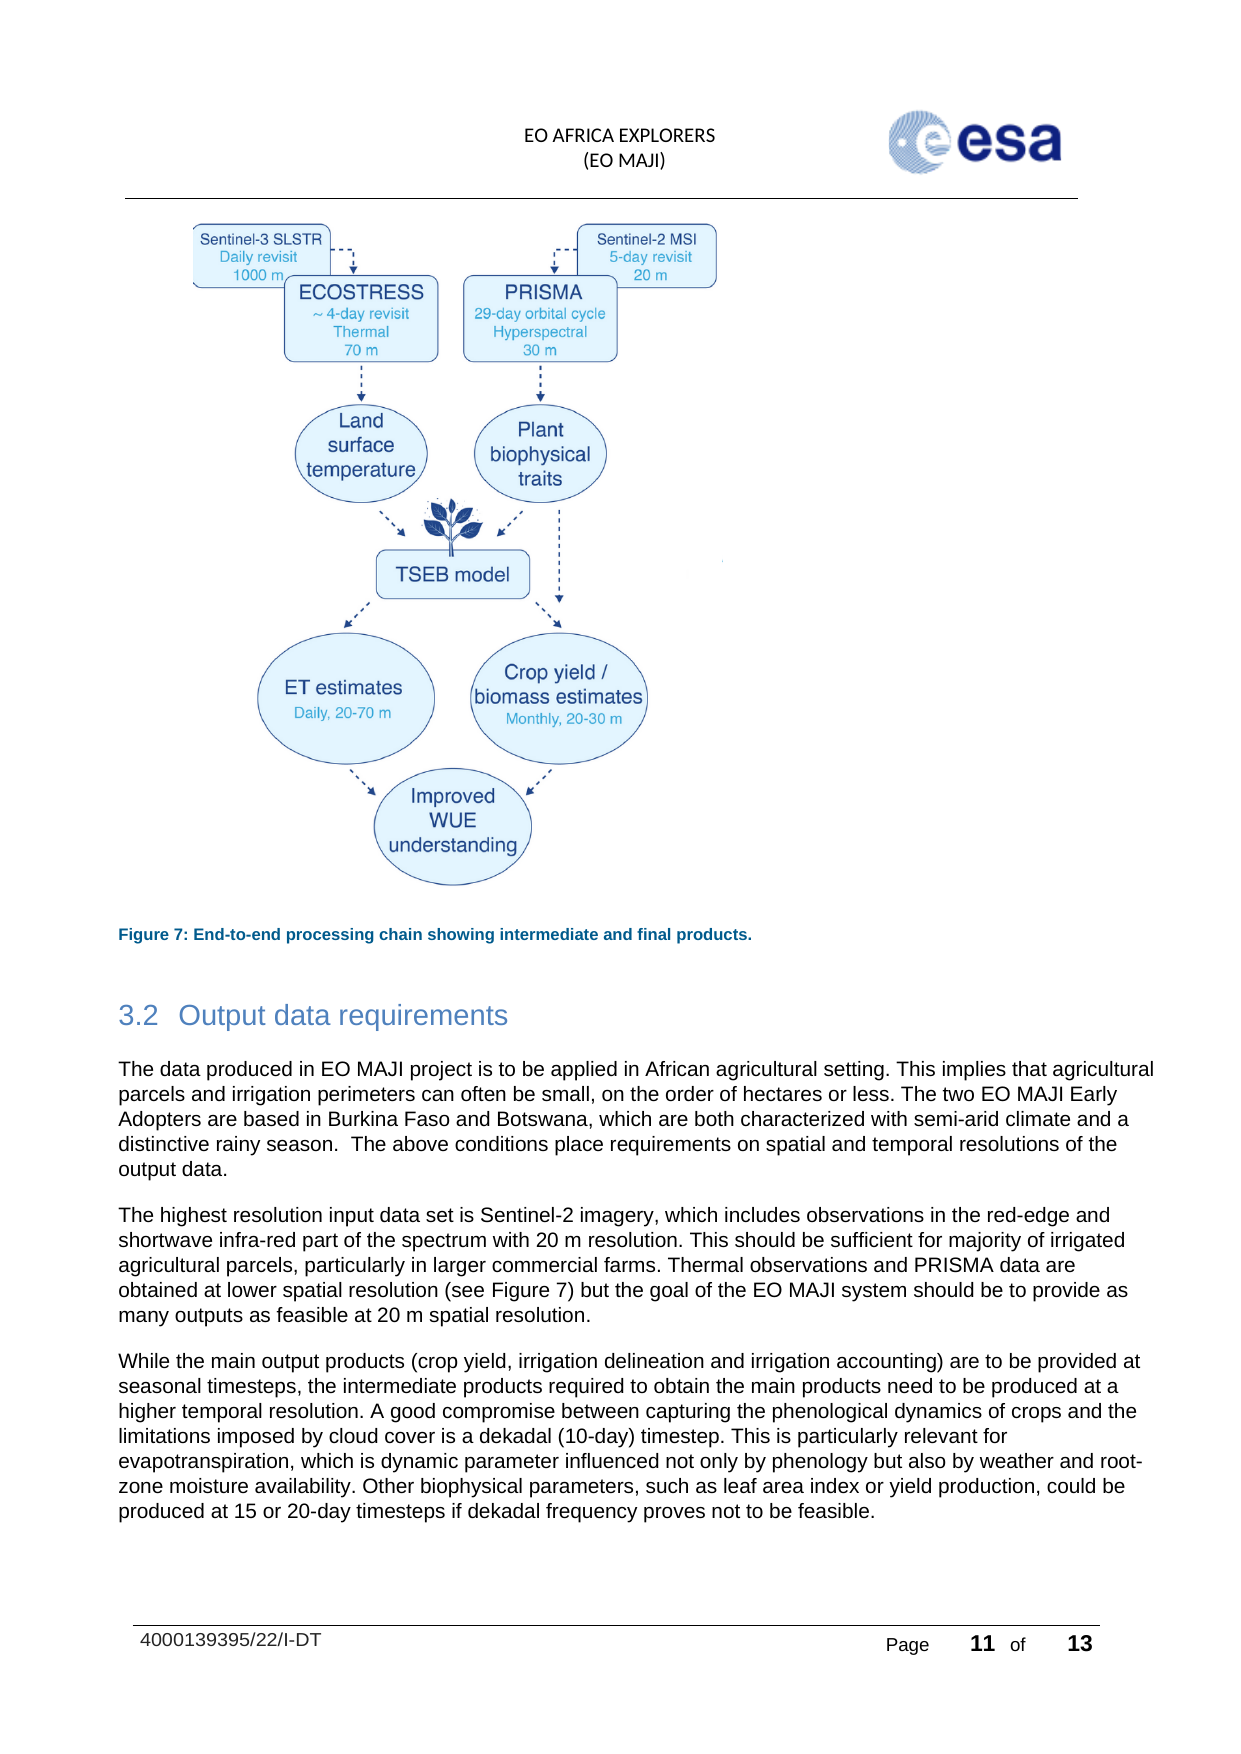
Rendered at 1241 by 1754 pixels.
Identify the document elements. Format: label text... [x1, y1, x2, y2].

text Figure 7: End-to-end processing chain showing intermediate and final products. [118, 921, 1161, 944]
picture [888, 106, 1062, 180]
text The highest resolution input data set is Sentinel-2 imagery, which includes observations in the red-edge and shortwave infra-red part of the spectrum with 20 m resolution. This should be sufficient for majority of irrigated agricultural parcels, particularly in larger commercial farms. Thermal observations and PRISMA data are obtained at lower spatial resolution (see Figure 7) but the goal of the EO MAJI system should be to provide as many outputs as feasible at 20 m spatial resolution. [118, 1202, 1161, 1327]
subtitle Output data requirements [118, 994, 1161, 1031]
picture [193, 223, 723, 900]
text The data produced in EO MAJI project is to be applied in African agricultural setting. This implies that agricultural parcels and irrigation perimeters can often be small, on the order of hectares or less. The two EO MAJI Early Adopters are based in Burkina Faso and Botswana, which are both characterized with semi-arid climate and a distinctive rainy season. The above conditions place requirements on spatial and temporal resolutions of the output data. [118, 1056, 1161, 1181]
text While the main output products (crop yield, irrigation delineation and irrigation accounting) are to be provided at seasonal timesteps, the intermediate products required to obtain the main products need to be produced at a higher temporal resolution. A good compromise between capturing the phenological dynamics of crops and the limitations imposed by cloud cover is a dekadal (10-day) timestep. This is particularly relevant for evapotranspiration, which is dynamic parameter influenced not only by phenology but also by weather and root-zone moisture availability. Other biophysical parameters, such as leaf area index or yield production, could be produced at 15 or 20-day timesteps if dekadal frequency proves not to be feasible. [118, 1348, 1161, 1523]
